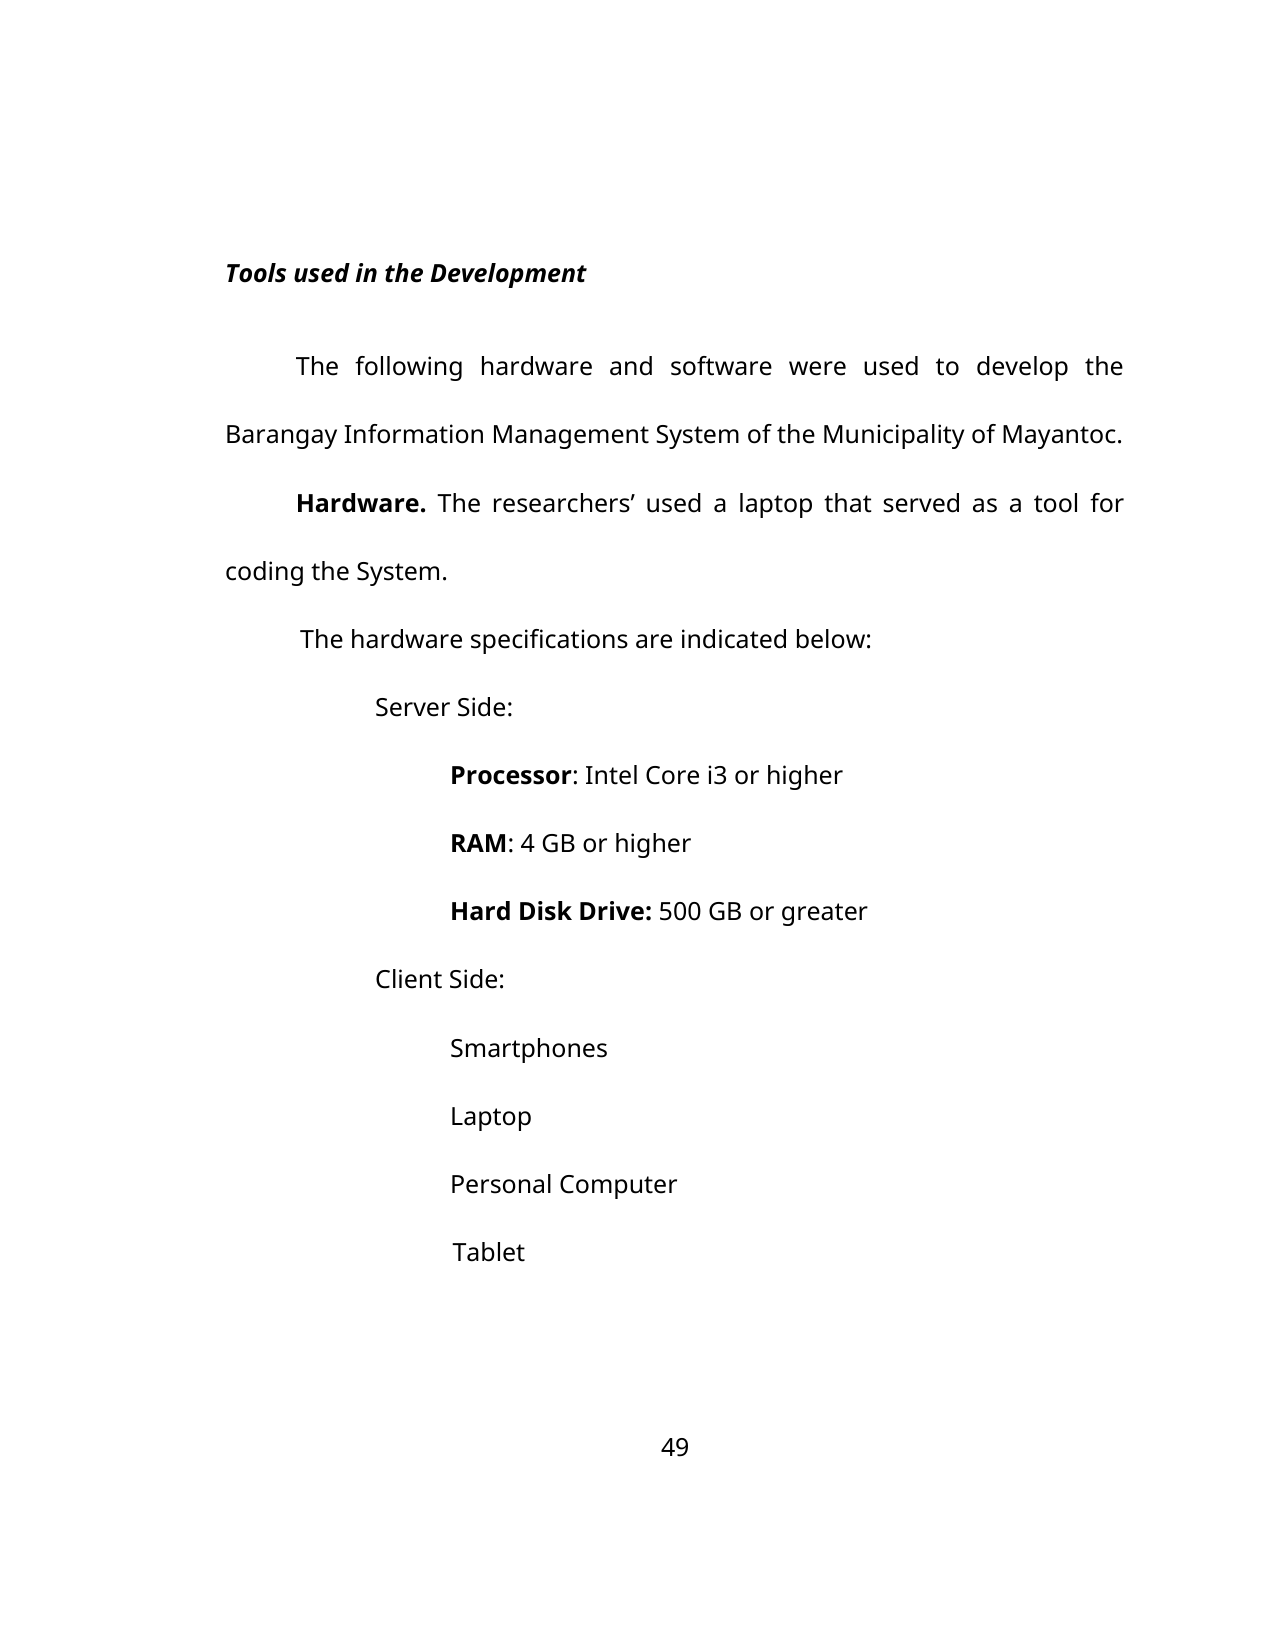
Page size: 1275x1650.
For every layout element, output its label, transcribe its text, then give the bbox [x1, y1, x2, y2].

text Tablet [225, 1234, 1125, 1269]
text Laptop [375, 1098, 1125, 1132]
text Server Side: [375, 689, 1125, 724]
subtitle Tools used in the Development [225, 256, 1125, 290]
text The hardware specifications are indicated below: [300, 621, 1125, 656]
text The following hardware and software were used to develop the Barangay Information Management System of the Municipality of Mayantoc. [225, 349, 1125, 451]
text Hardware. The researchers’ used a laptop that served as a tool for coding the System. [225, 485, 1125, 587]
text Personal Computer [375, 1166, 1125, 1201]
text RAM: 4 GB or higher [375, 826, 1125, 860]
text Hard Disk Drive: 500 GB or greater [375, 894, 1125, 928]
text Processor: Intel Core i3 or higher [375, 758, 1125, 792]
text Client Side: [375, 962, 1125, 996]
text Smartphones [375, 1030, 1125, 1064]
